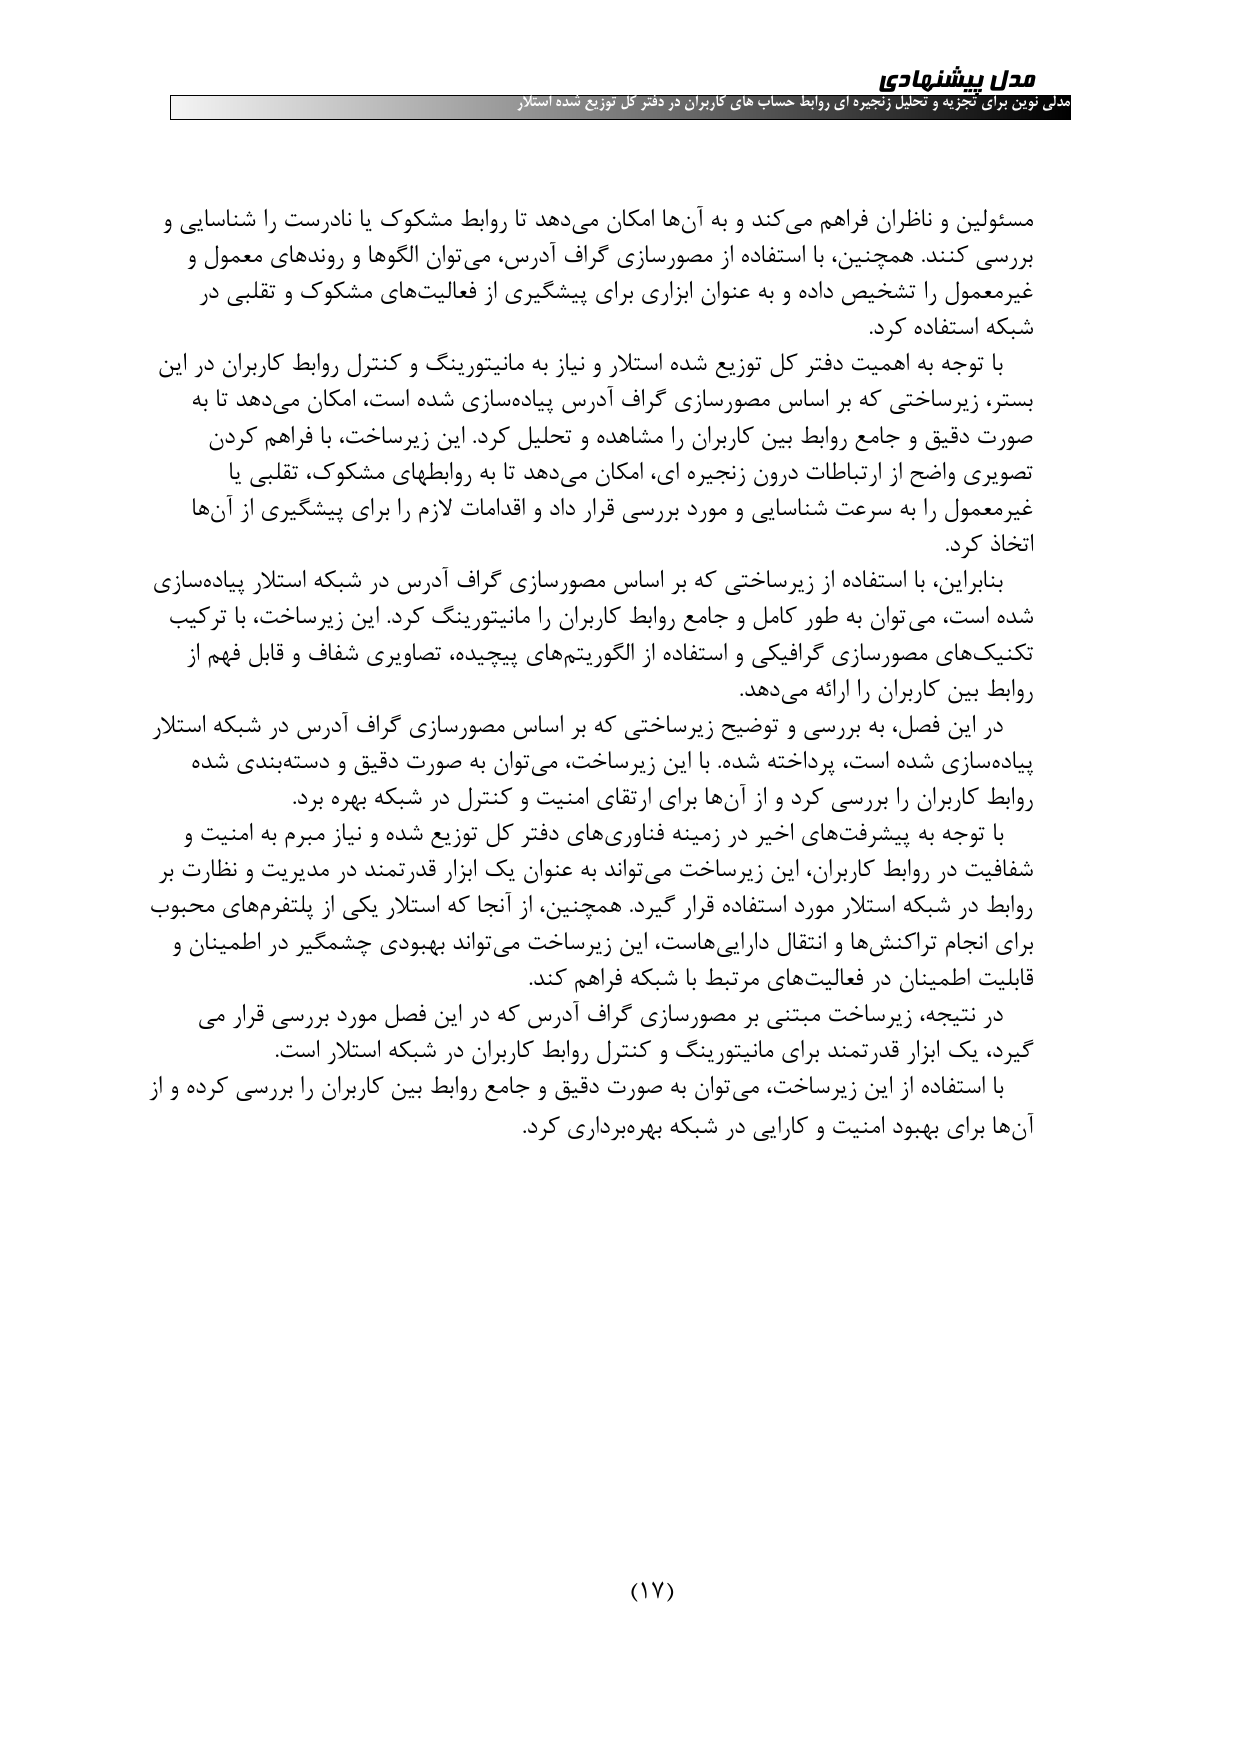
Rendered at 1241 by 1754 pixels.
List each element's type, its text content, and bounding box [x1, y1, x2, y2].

text با توجه به پیشرفت‌های اخیر در زمینه فناوری‌های دفتر کل توزیع شده و نیاز مبرم به امنیت و شفافیت در روابط کاربران، این زیرساخت می‌تواند به عنوان یک ابزار قدرتمند در مدیریت و نظارت بر روابط در شبکه استلار مورد استفاده قرار گیرد. همچنین، از آنجا که استلار یکی از پلتفرم‌های محبوب برای انجام تراکنش‌ها و انتقال دارایی‌هاست، این زیرساخت می‌تواند بهبودی چشمگیر در اطمینان و قابلیت اطمینان در فعالیت‌های مرتبط با شبکه فراهم کند. [147, 821, 1033, 995]
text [147, 207, 1033, 344]
text بنابراین، با استفاده از زیرساختی که بر اساس مصورسازی گراف آدرس در شبکه استلار پیاده‌سازی شده است، می‌توان به طور کامل و جامع روابط کاربران را مانیتورینگ کرد. این زیرساخت، با ترکیب تکنیک‌های مصورسازی گرافیکی و استفاده از الگوریتم‌های پیچیده، تصاویری شفاف و قابل فهم از روابط بین کاربران را ارائه می‌دهد. [147, 568, 1033, 706]
text با استفاده از این زیرساخت، می‌توان به صورت دقیق و جامع روابط بین کاربران را بررسی کرده و از آن‌ها برای بهبود امنیت و کارایی در شبکه بهره‌برداری کرد. [147, 1074, 1033, 1145]
text در نتیجه، زیرساخت مبتنی بر مصورسازی گراف آدرس که در این فصل مورد بررسی قرار می گیرد، یک ابزار قدرتمند برای مانیتورینگ و کنترل روابط کاربران در شبکه استلار است. [147, 1002, 1033, 1067]
text در این فصل، به بررسی و توضیح زیرساختی که بر اساس مصورسازی گراف آدرس در شبکه استلار پیاده‌سازی شده است، پرداخته شده. با این زیرساخت، می‌توان به صورت دقیق و دسته‌بندی شده روابط کاربران را بررسی کرد و از آن‌ها برای ارتقای امنیت و کنترل در شبکه بهره برد. [147, 713, 1033, 814]
text با توجه به اهمیت دفتر کل توزیع شده استلار و نیاز به مانیتورینگ و کنترل روابط کاربران در این بستر، زیرساختی که بر اساس مصورسازی گراف آدرس پیاده‌سازی شده است، امکان می‌دهد تا به صورت دقیق و جامع روابط بین کاربران را مشاهده و تحلیل کرد. این زیرساخت، با فراهم کردن تصویری واضح از ارتباطات درون زنجیره ای، امکان می‌دهد تا به روابطهای مشکوک، تقلبی یا غیرمعمول را به سرعت شناسایی و مورد بررسی قرار داد و اقدامات لازم را برای پیشگیری از آن‌ها اتخاذ کرد. [147, 352, 1033, 561]
